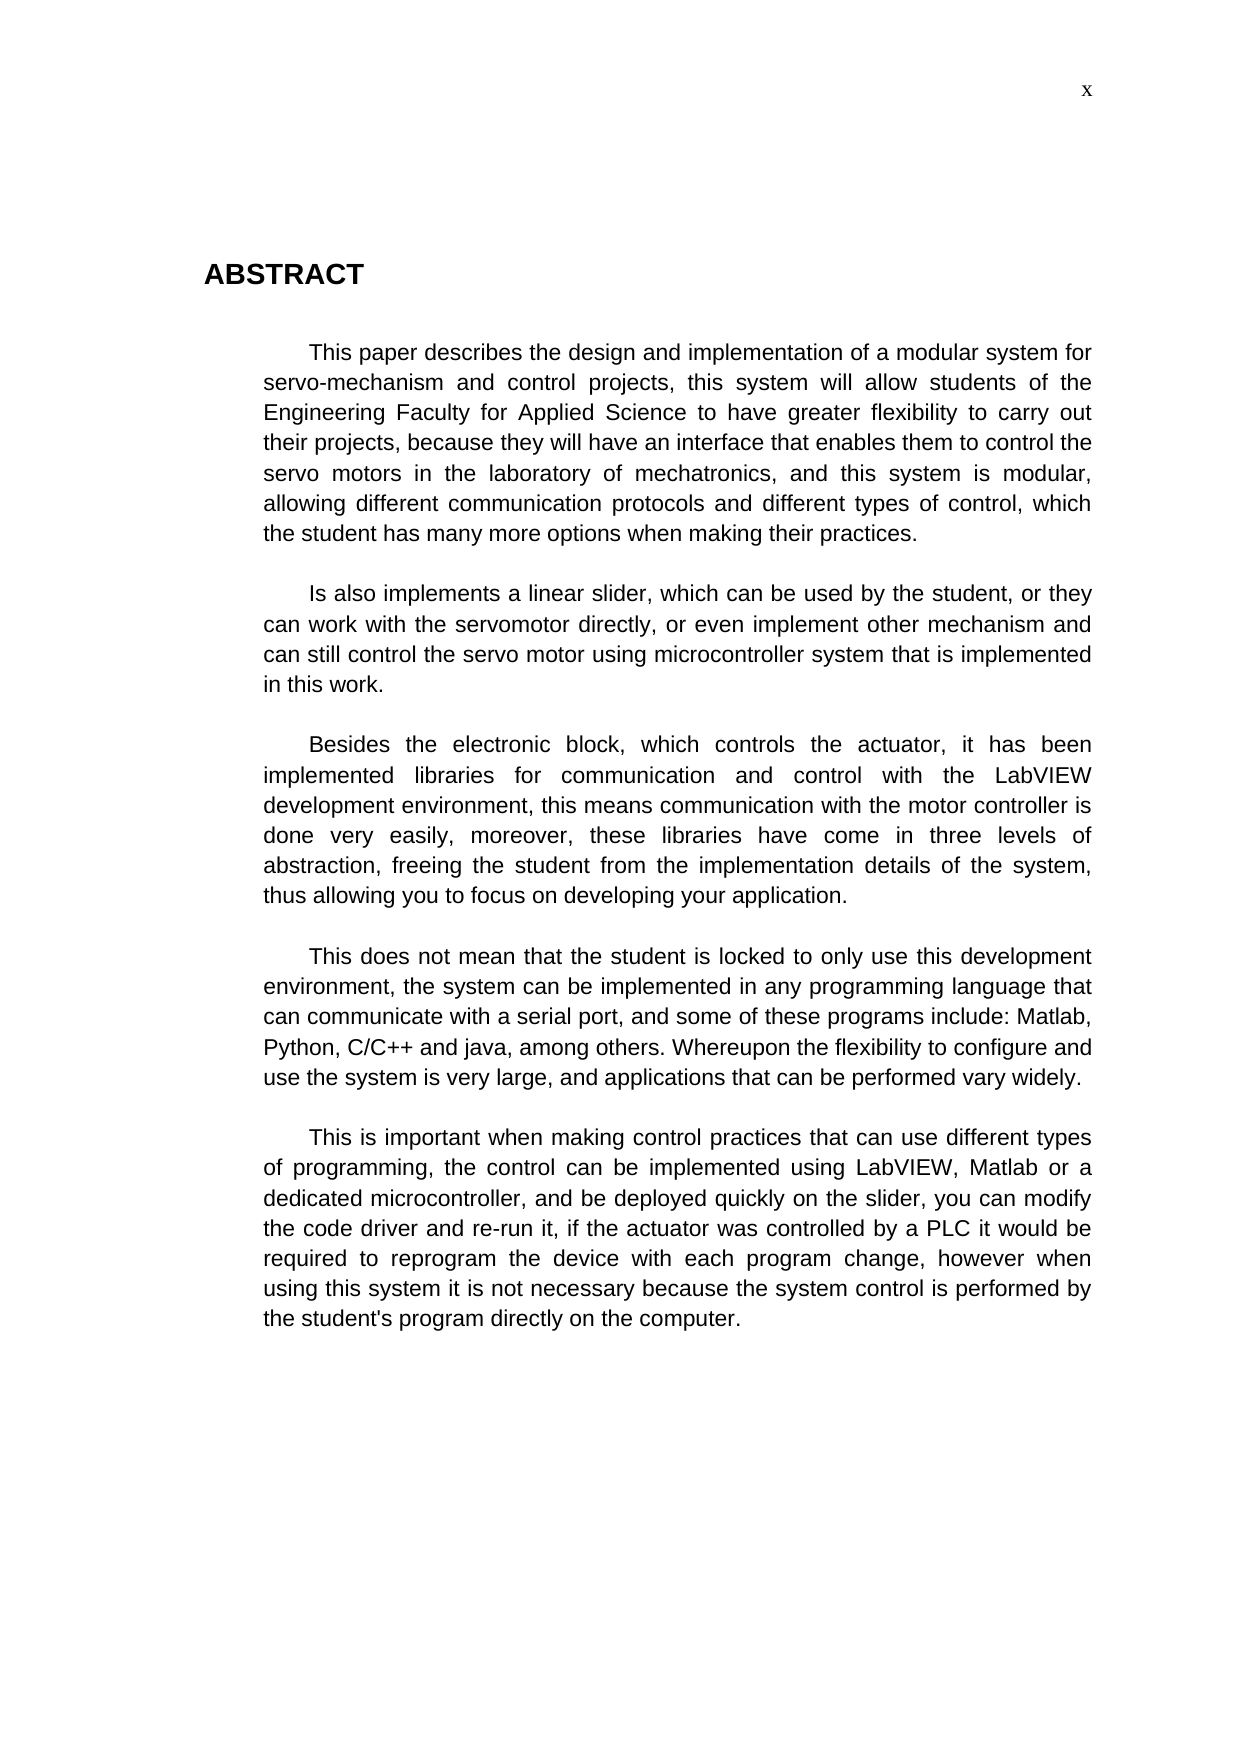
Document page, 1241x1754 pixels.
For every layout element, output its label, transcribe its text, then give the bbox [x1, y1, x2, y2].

text This is important when making control practices that can use different types of programming, the control can be implemented using LabVIEW, Matlab or a dedicated microcontroller, and be deployed quickly on the slider, you can modify the code driver and re-run it, if the actuator was controlled by a PLC it would be required to reprogram the device with each program change, however when using this system it is not necessary because the system control is performed by the student's program directly on the computer. [263, 1124, 1092, 1332]
text Besides the electronic block, which controls the actuator, it has been implemented libraries for communication and control with the LabVIEW development environment, this means communication with the motor controller is done very easily, moreover, these libraries have come in three levels of abstraction, freeing the student from the implementation details of the system, thus allowing you to focus on developing your application. [263, 731, 1092, 909]
text Is also implements a linear slider, which can be used by the student, or they can work with the servomotor directly, or even implement other mechanism and can still control the servo motor using microcontroller system that is implemented in this work. [263, 580, 1092, 697]
text This paper describes the design and implementation of a modular system for servo-mechanism and control projects, this system will allow students of the Engineering Faculty for Applied Science to have greater flexibility to carry out their projects, because they will have an interface that enables them to control the servo motors in the laboratory of mechatronics, and this system is modular, allowing different communication protocols and different types of control, which the student has many more options when making their practices. [263, 339, 1092, 546]
subtitle ABSTRACT [204, 257, 1092, 291]
text This does not mean that the student is locked to only use this development environment, the system can be implemented in any programming language that can communicate with a serial port, and some of these programs include: Matlab, Python, C/C++ and java, among others. Whereupon the flexibility to configure and use the system is very large, and applications that can be performed vary widely. [263, 943, 1092, 1090]
